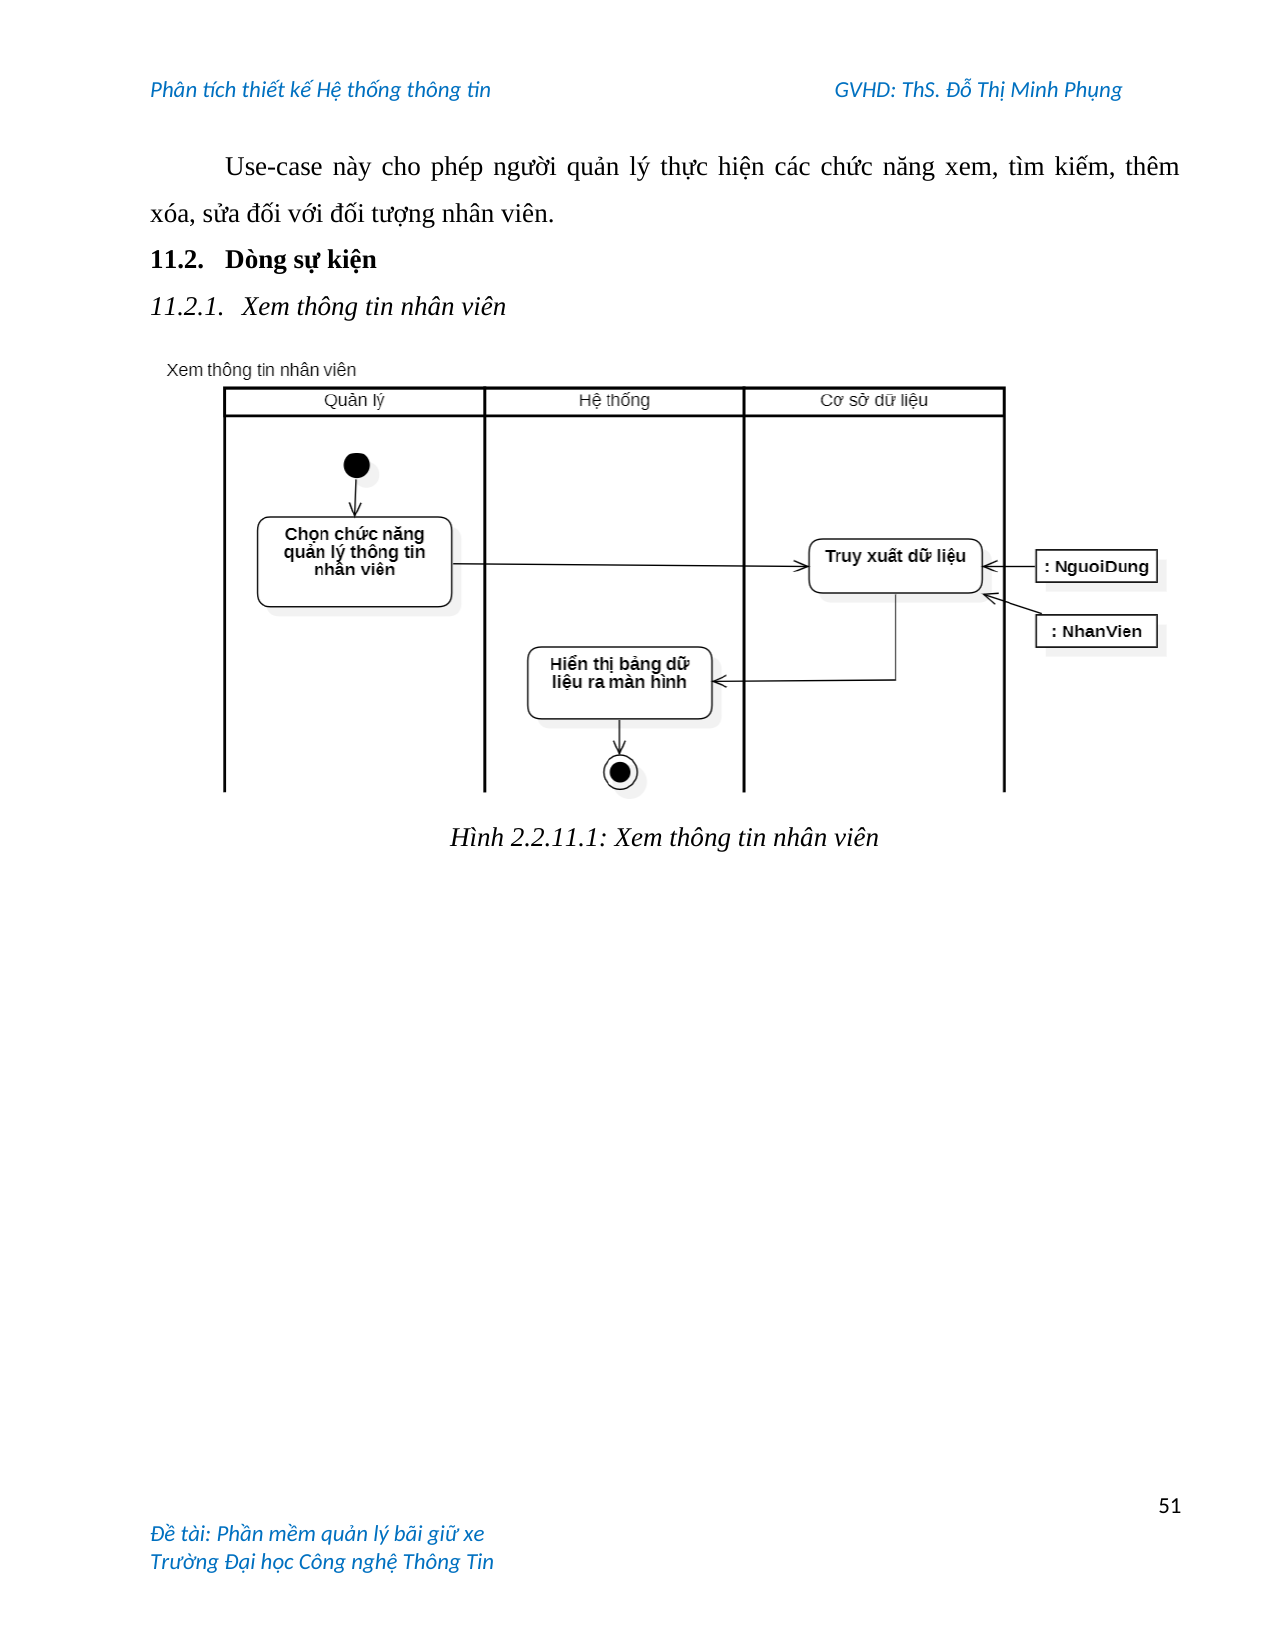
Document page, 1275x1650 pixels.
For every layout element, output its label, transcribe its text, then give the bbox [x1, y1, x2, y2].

list Dòng sự kiện [150, 243, 1181, 274]
list Xem thông tin nhân viên [150, 290, 1181, 321]
text Hình 2.2.11.1: Xem thông tin nhân viên [150, 821, 1181, 852]
picture [150, 336, 1182, 807]
text Use-case này cho phép người quản lý thực hiện các chức năng xem, tìm kiếm, thêm xóa, sửa đối với đối tượng nhân viên. [150, 150, 1181, 228]
